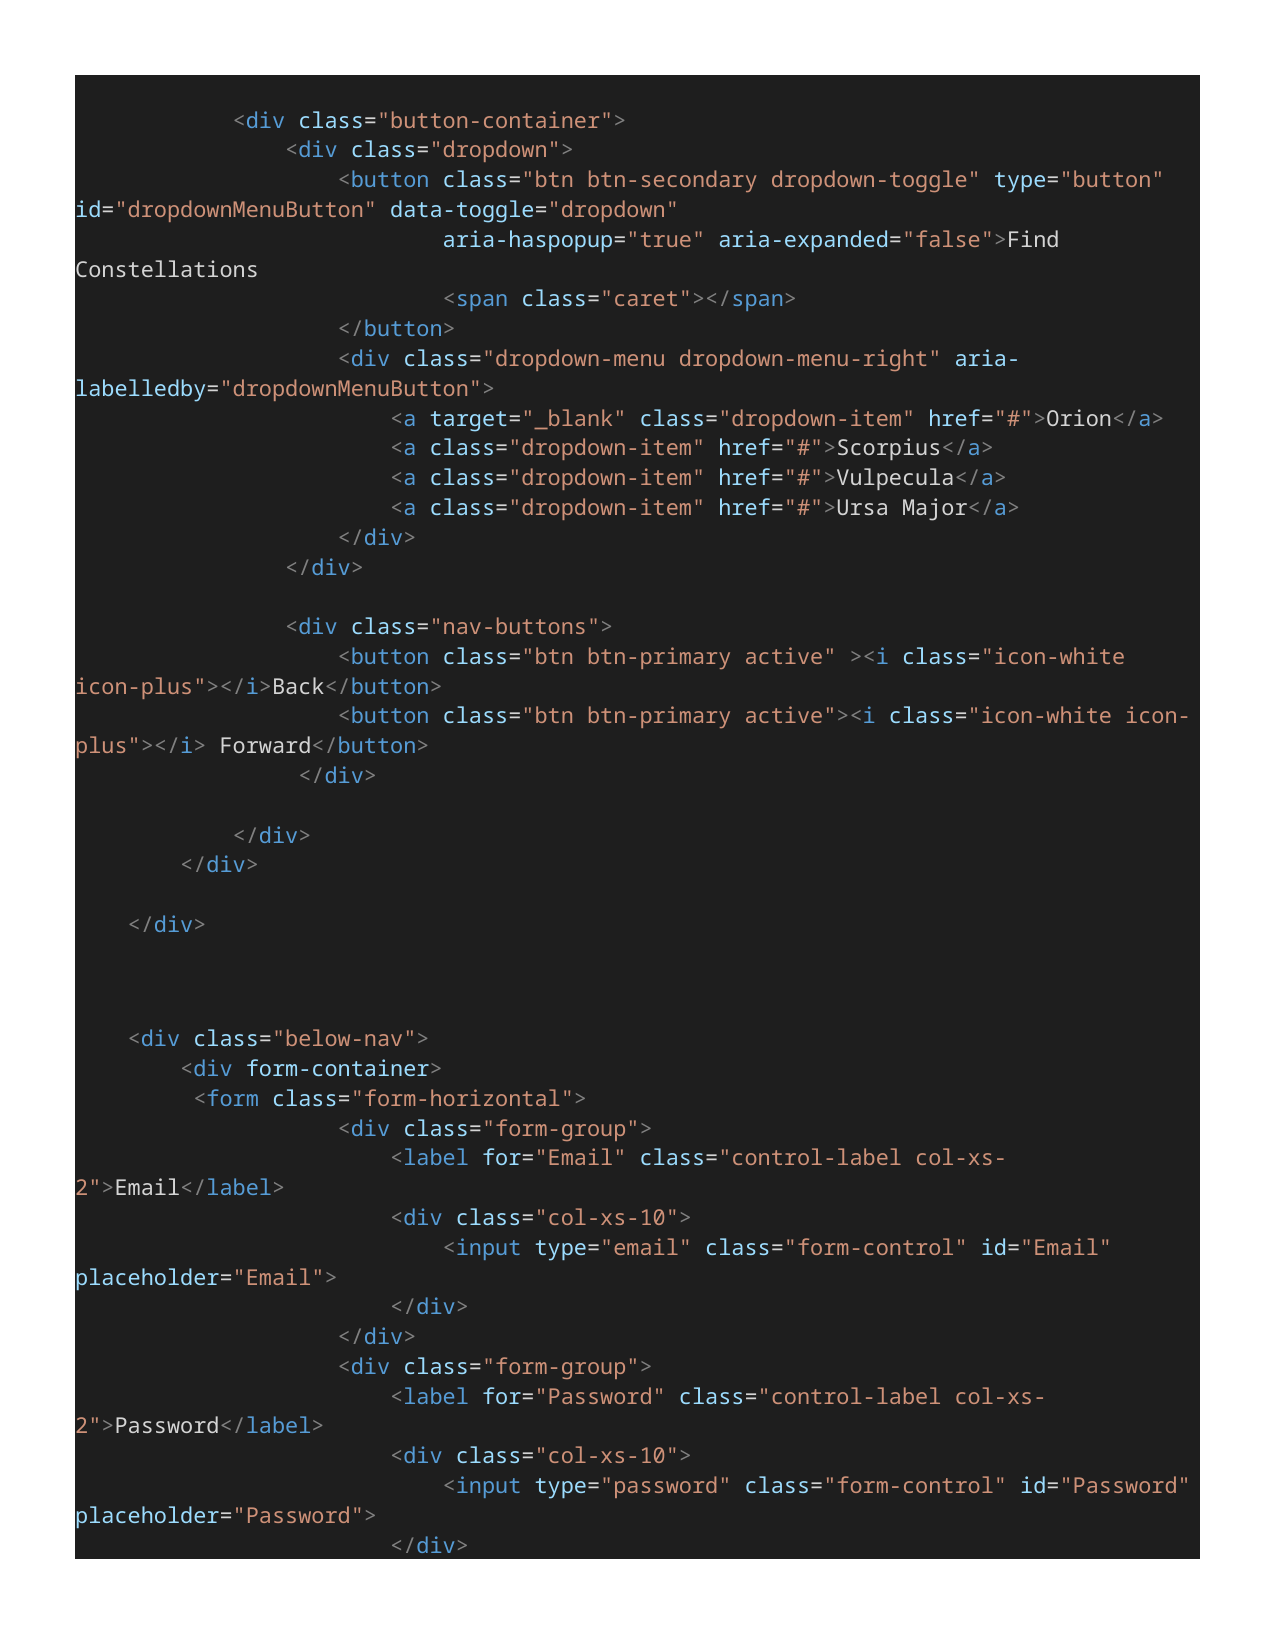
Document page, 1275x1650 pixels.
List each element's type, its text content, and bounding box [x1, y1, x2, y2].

text </div> [75, 849, 1200, 879]
text <div form-container> [75, 1053, 1200, 1083]
text <button class="btn btn-primary active"><i class="icon-white icon-plus"></i> Forward</button> [75, 701, 1200, 760]
text <a class="dropdown-item" href="#">Scorpius</a> [75, 432, 1200, 462]
text <div class="form-group"> [75, 1351, 1200, 1381]
text <a class="dropdown-item" href="#">Ursa Major</a> [75, 492, 1200, 522]
text </div> [75, 1321, 1200, 1351]
text <div class="button-container"> [75, 105, 1200, 134]
text <input type="email" class="form-control" id="Email" placeholder="Email"> [75, 1232, 1200, 1291]
text <div class="dropdown-menu dropdown-menu-right" aria-labelledby="dropdownMenuButton"> [75, 343, 1200, 403]
text </div> [75, 909, 1200, 939]
text <div class="col-xs-10"> [75, 1440, 1200, 1470]
text <a class="dropdown-item" href="#">Vulpecula</a> [75, 462, 1200, 492]
text <form class="form-horizontal"> [75, 1083, 1200, 1112]
text </div> [75, 1529, 1200, 1559]
text </div> [75, 819, 1200, 849]
text <span class="caret"></span> [75, 283, 1200, 313]
text aria-haspopup="true" aria-expanded="false">Find Constellations [75, 224, 1200, 283]
text <div class="dropdown"> [75, 134, 1200, 164]
text <button class="btn btn-secondary dropdown-toggle" type="button" id="dropdownMenuButton" data-toggle="dropdown" [75, 164, 1200, 224]
text <label for="Password" class="control-label col-xs-2">Password</label> [75, 1381, 1200, 1440]
text </div> [75, 522, 1200, 552]
text <button class="btn btn-primary active" ><i class="icon-white icon-plus"></i>Back</button> [75, 641, 1200, 701]
text <input type="password" class="form-control" id="Password" placeholder="Password"> [75, 1470, 1200, 1529]
text </div> [75, 552, 1200, 581]
text <div class="form-group"> [75, 1112, 1200, 1142]
text <div class="below-nav"> [75, 1023, 1200, 1053]
text </div> [75, 760, 1200, 790]
text </button> [75, 313, 1200, 343]
text <div class="nav-buttons"> [75, 611, 1200, 641]
text <a target="_blank" class="dropdown-item" href="#">Orion</a> [75, 403, 1200, 432]
text <label for="Email" class="control-label col-xs-2">Email</label> [75, 1142, 1200, 1202]
text </div> [75, 1291, 1200, 1321]
text <div class="col-xs-10"> [75, 1202, 1200, 1232]
